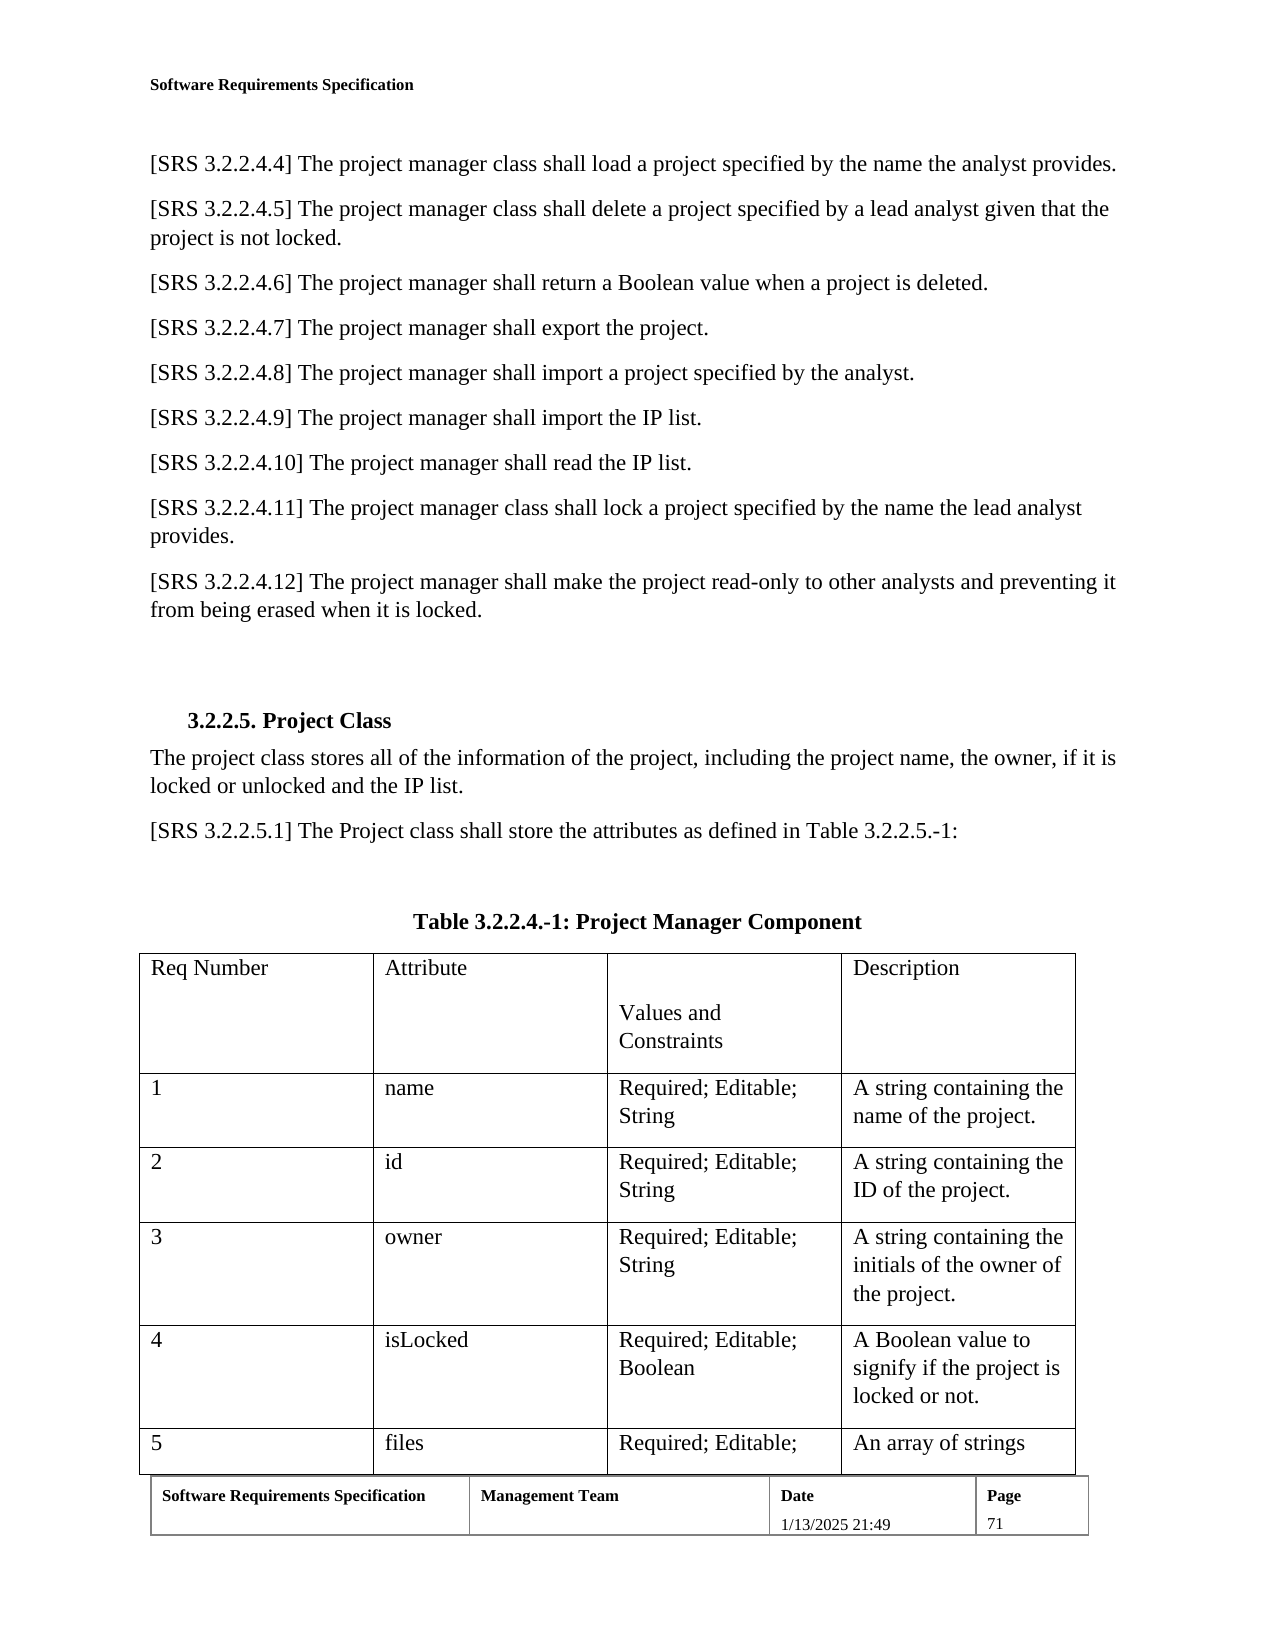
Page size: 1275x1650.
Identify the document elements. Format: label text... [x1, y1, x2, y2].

table_cell Required; Editable; String [608, 1074, 841, 1147]
text [SRS 3.2.2.4.11] The project manager class shall lock a project specified by the name the lead analyst provides. [150, 494, 1125, 549]
text [SRS 3.2.2.4.9] The project manager shall import the IP list. [150, 404, 1125, 430]
text Table 3.2.2.4.-1: Project Manager Component [150, 908, 1125, 934]
table_header Req Number [140, 954, 373, 1072]
table_cell Required; Editable; Boolean [608, 1326, 841, 1428]
table_cell A string containing the initials of the owner of the project. [842, 1223, 1075, 1325]
table_cell 4 [140, 1326, 373, 1428]
table_header Attribute [374, 954, 607, 1072]
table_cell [842, 1429, 1075, 1474]
text [SRS 3.2.2.4.4] The project manager class shall load a project specified by the name the analyst provides. [150, 150, 1125, 176]
table_cell isLocked [374, 1326, 607, 1428]
table_cell 5 [140, 1429, 373, 1474]
subtitle Project Class [187, 707, 1125, 733]
table_cell 3 [140, 1223, 373, 1325]
text [SRS 3.2.2.5.1] The Project class shall store the attributes as defined in Table 3.2.2.5.-1: [150, 817, 1125, 844]
table_cell id [374, 1148, 607, 1222]
table_header Description [842, 954, 1075, 1072]
table_cell Required; Editable; String [608, 1223, 841, 1325]
table_cell 1 [140, 1074, 373, 1147]
text [SRS 3.2.2.4.10] The project manager shall read the IP list. [150, 449, 1125, 475]
table_cell A Boolean value to signify if the project is locked or not. [842, 1326, 1075, 1428]
text [SRS 3.2.2.4.12] The project manager shall make the project read-only to other analysts and preventing it from being erased when it is locked. [150, 568, 1125, 622]
table_header Values and Constraints [608, 954, 841, 1072]
table_cell files [374, 1429, 607, 1474]
text [SRS 3.2.2.4.7] The project manager shall export the project. [150, 314, 1125, 340]
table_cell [608, 1429, 841, 1474]
table_cell 2 [140, 1148, 373, 1222]
table_cell name [374, 1074, 607, 1147]
table_cell owner [374, 1223, 607, 1325]
text The project class stores all of the information of the project, including the project name, the owner, if it is locked or unlocked and the IP list. [150, 744, 1125, 799]
text [SRS 3.2.2.4.8] The project manager shall import a project specified by the analyst. [150, 359, 1125, 385]
text [SRS 3.2.2.4.5] The project manager class shall delete a project specified by a lead analyst given that the project is not locked. [150, 195, 1125, 250]
text [SRS 3.2.2.4.6] The project manager shall return a Boolean value when a project is deleted. [150, 269, 1125, 295]
table_cell A string containing the ID of the project. [842, 1148, 1075, 1222]
table_cell Required; Editable; String [608, 1148, 841, 1222]
table_cell A string containing the name of the project. [842, 1074, 1075, 1147]
